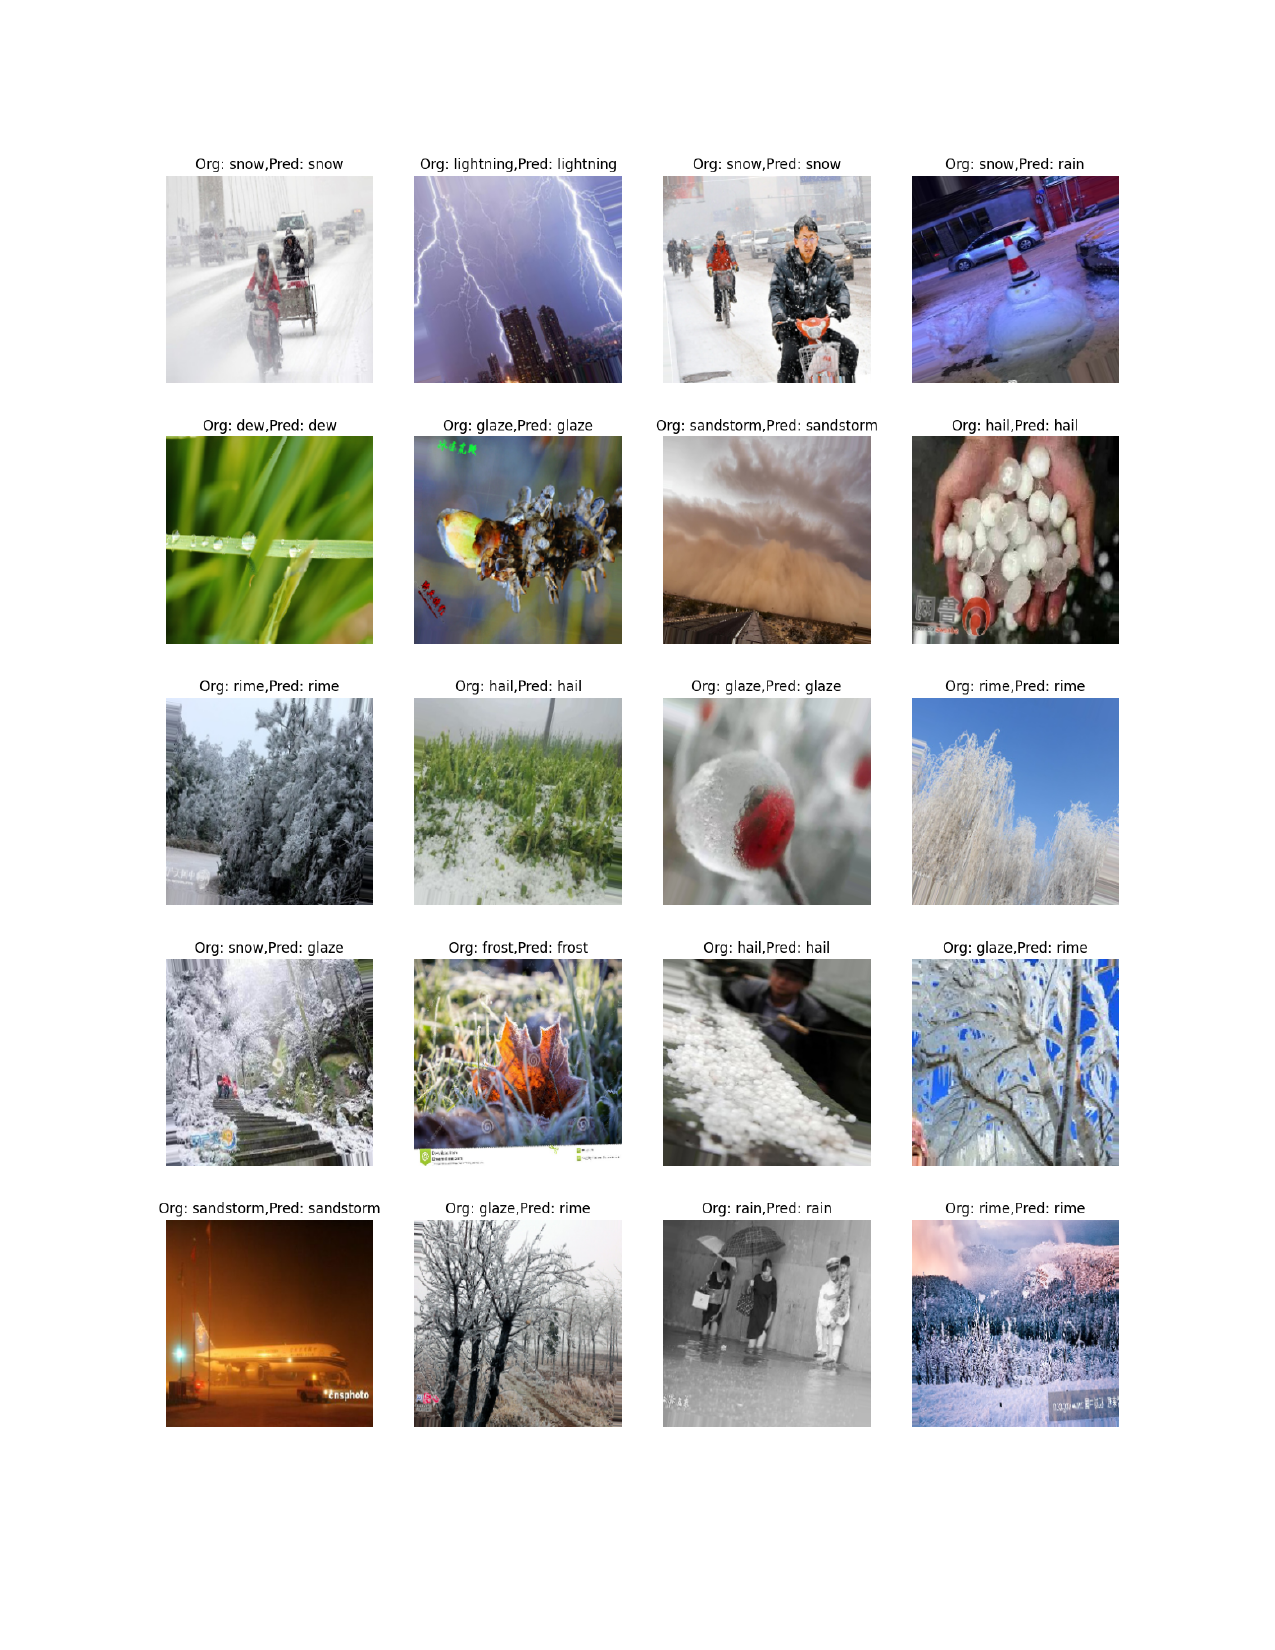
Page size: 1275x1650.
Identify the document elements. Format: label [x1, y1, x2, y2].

picture [150, 150, 1125, 1435]
